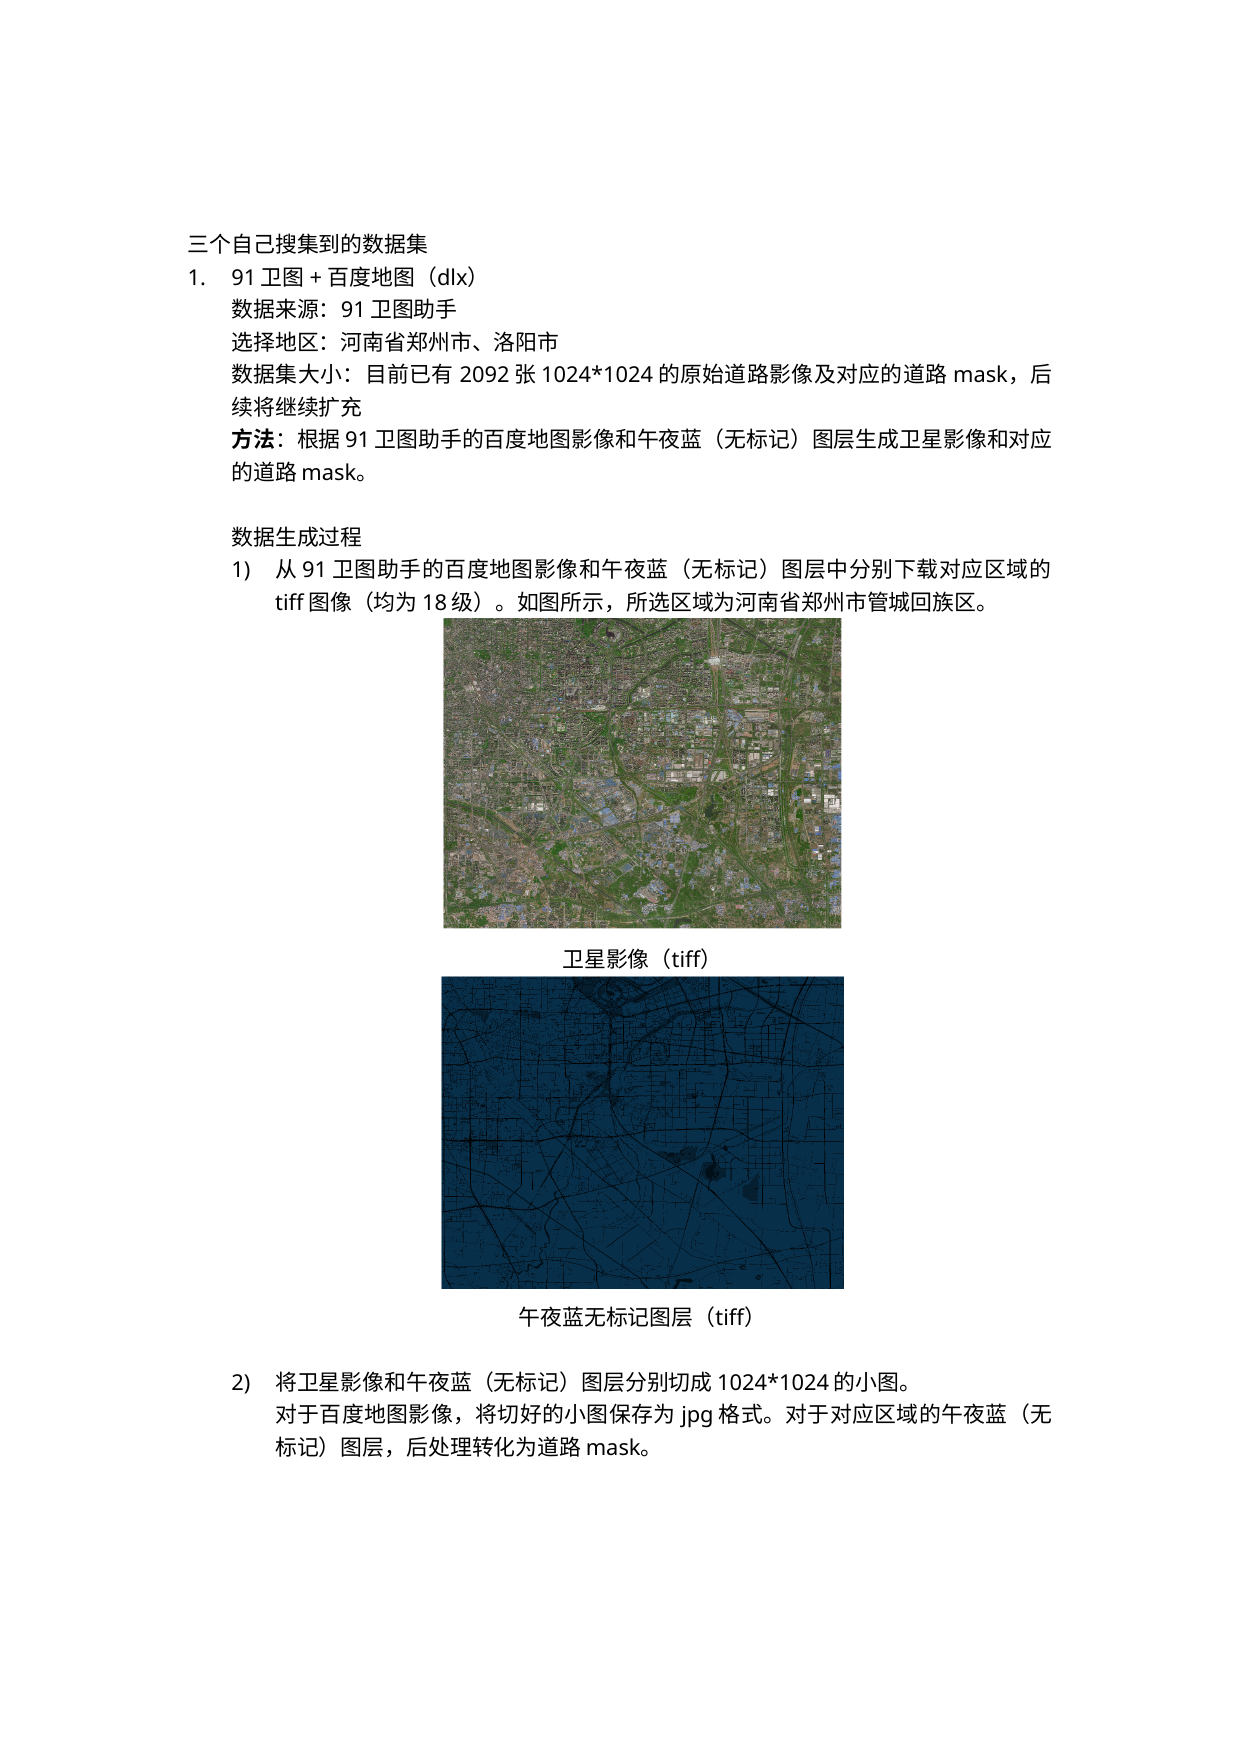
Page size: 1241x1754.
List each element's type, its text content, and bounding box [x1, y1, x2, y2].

picture [439, 974, 844, 1290]
list 从91卫图助手的百度地图影像和午夜蓝（无标记）图层中分别下载对应区域的tiff图像（均为18级）。如图所示，所选区域为河南省郑州市管城回族区。 [231, 552, 1053, 617]
text 选择地区：河南省郑州市、洛阳市 [187, 324, 1053, 357]
text 方法：根据91卫图助手的百度地图影像和午夜蓝（无标记）图层生成卫星影像和对应的道路mask。 [231, 422, 1053, 487]
text 数据来源：91卫图助手 [187, 292, 1053, 324]
picture [442, 617, 842, 929]
text 卫星影像（tiff） [231, 942, 1053, 974]
text 三个自己搜集到的数据集 [187, 227, 1053, 259]
text 数据生成过程 [187, 519, 1053, 552]
text 午夜蓝无标记图层（tiff） [231, 1299, 1053, 1332]
text 数据集大小：目前已有2092张1024*1024的原始道路影像及对应的道路mask，后续将继续扩充 [231, 357, 1053, 422]
text 对于百度地图影像，将切好的小图保存为jpg格式。对于对应区域的午夜蓝（无标记）图层，后处理转化为道路mask。 [275, 1397, 1053, 1462]
list 将卫星影像和午夜蓝（无标记）图层分别切成1024*1024的小图。 [231, 1364, 1053, 1397]
list 91卫图 + 百度地图（dlx） [187, 259, 1053, 292]
